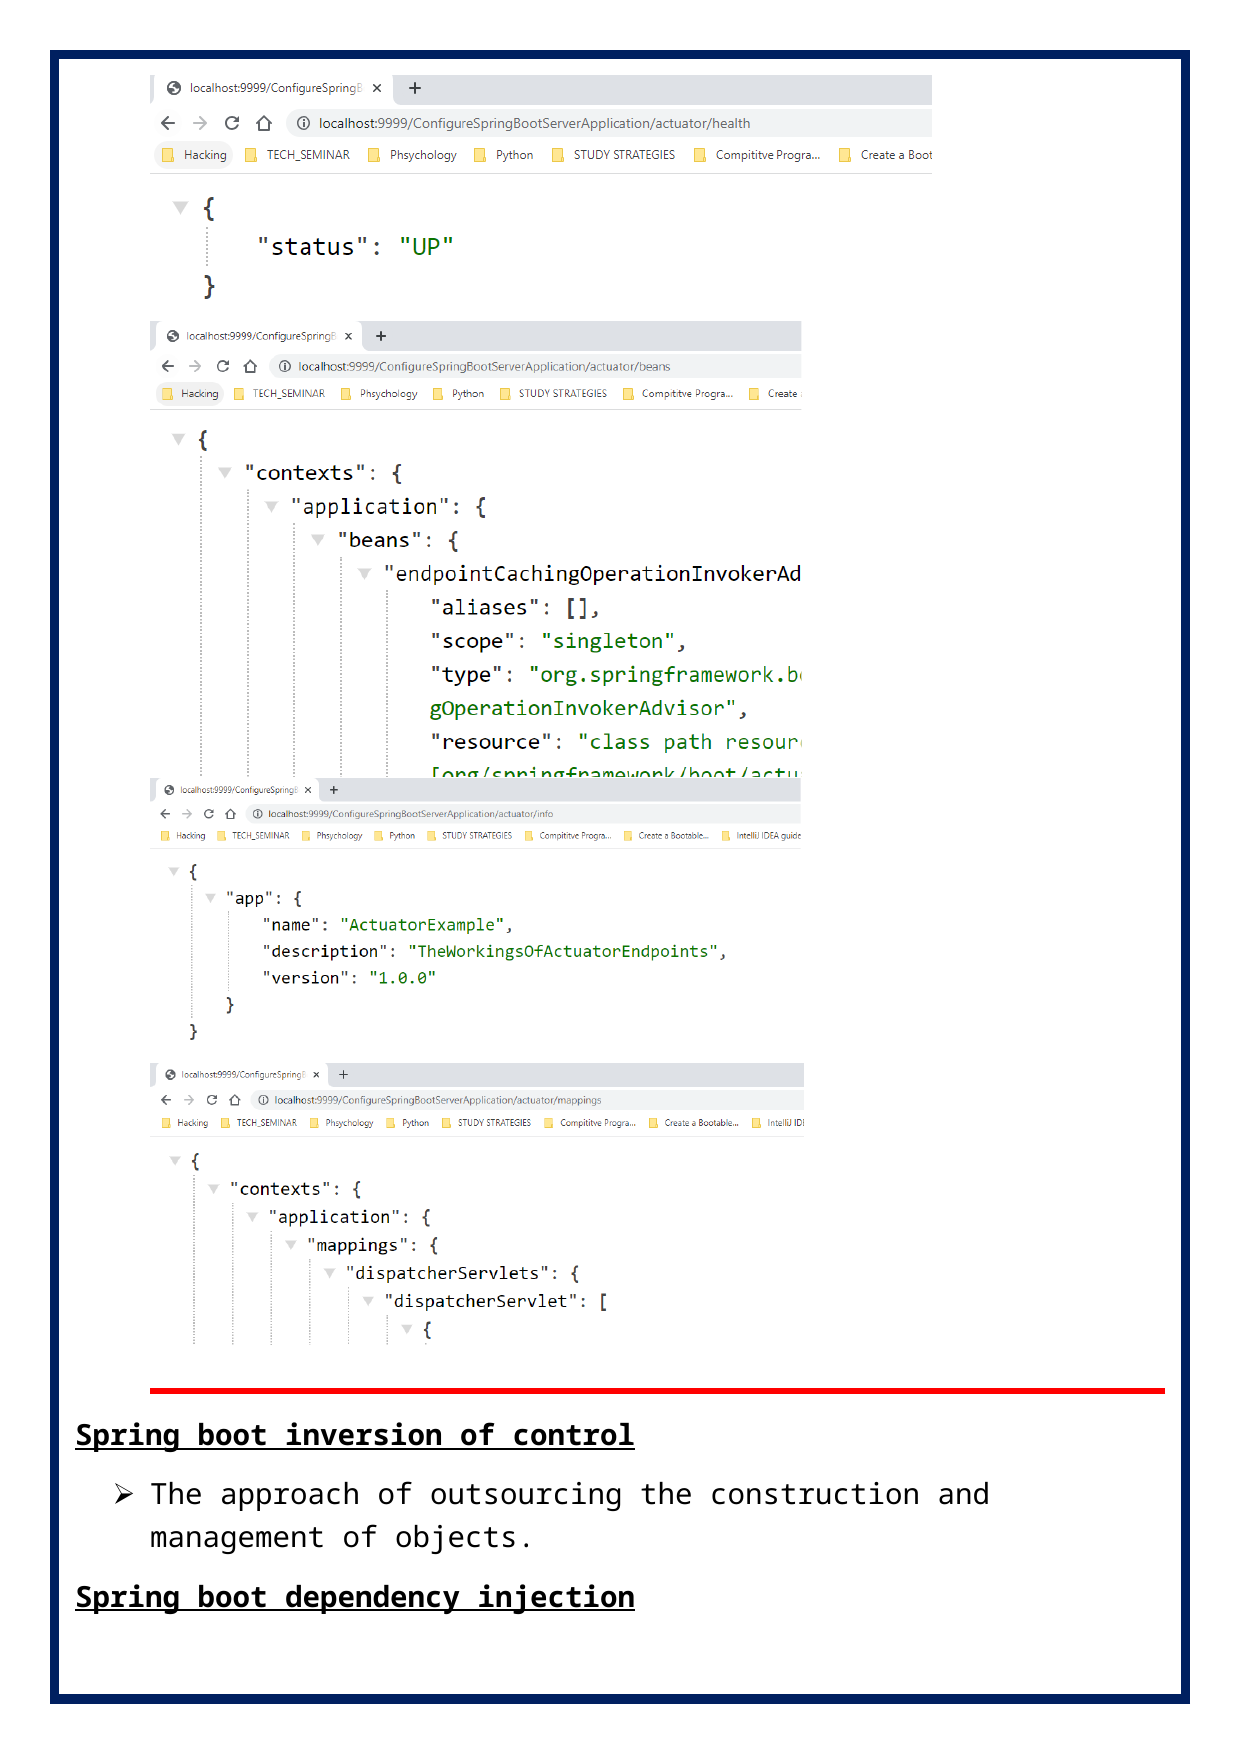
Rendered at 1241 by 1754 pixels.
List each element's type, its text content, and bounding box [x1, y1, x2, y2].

picture [150, 1063, 804, 1345]
picture [150, 321, 802, 777]
picture [150, 75, 932, 320]
text Spring boot inversion of control [75, 1414, 1165, 1454]
list The approach of outsourcing the construction and management of objects. [112, 1474, 1165, 1556]
text Spring boot dependency injection [75, 1576, 1165, 1616]
picture [150, 778, 801, 1061]
